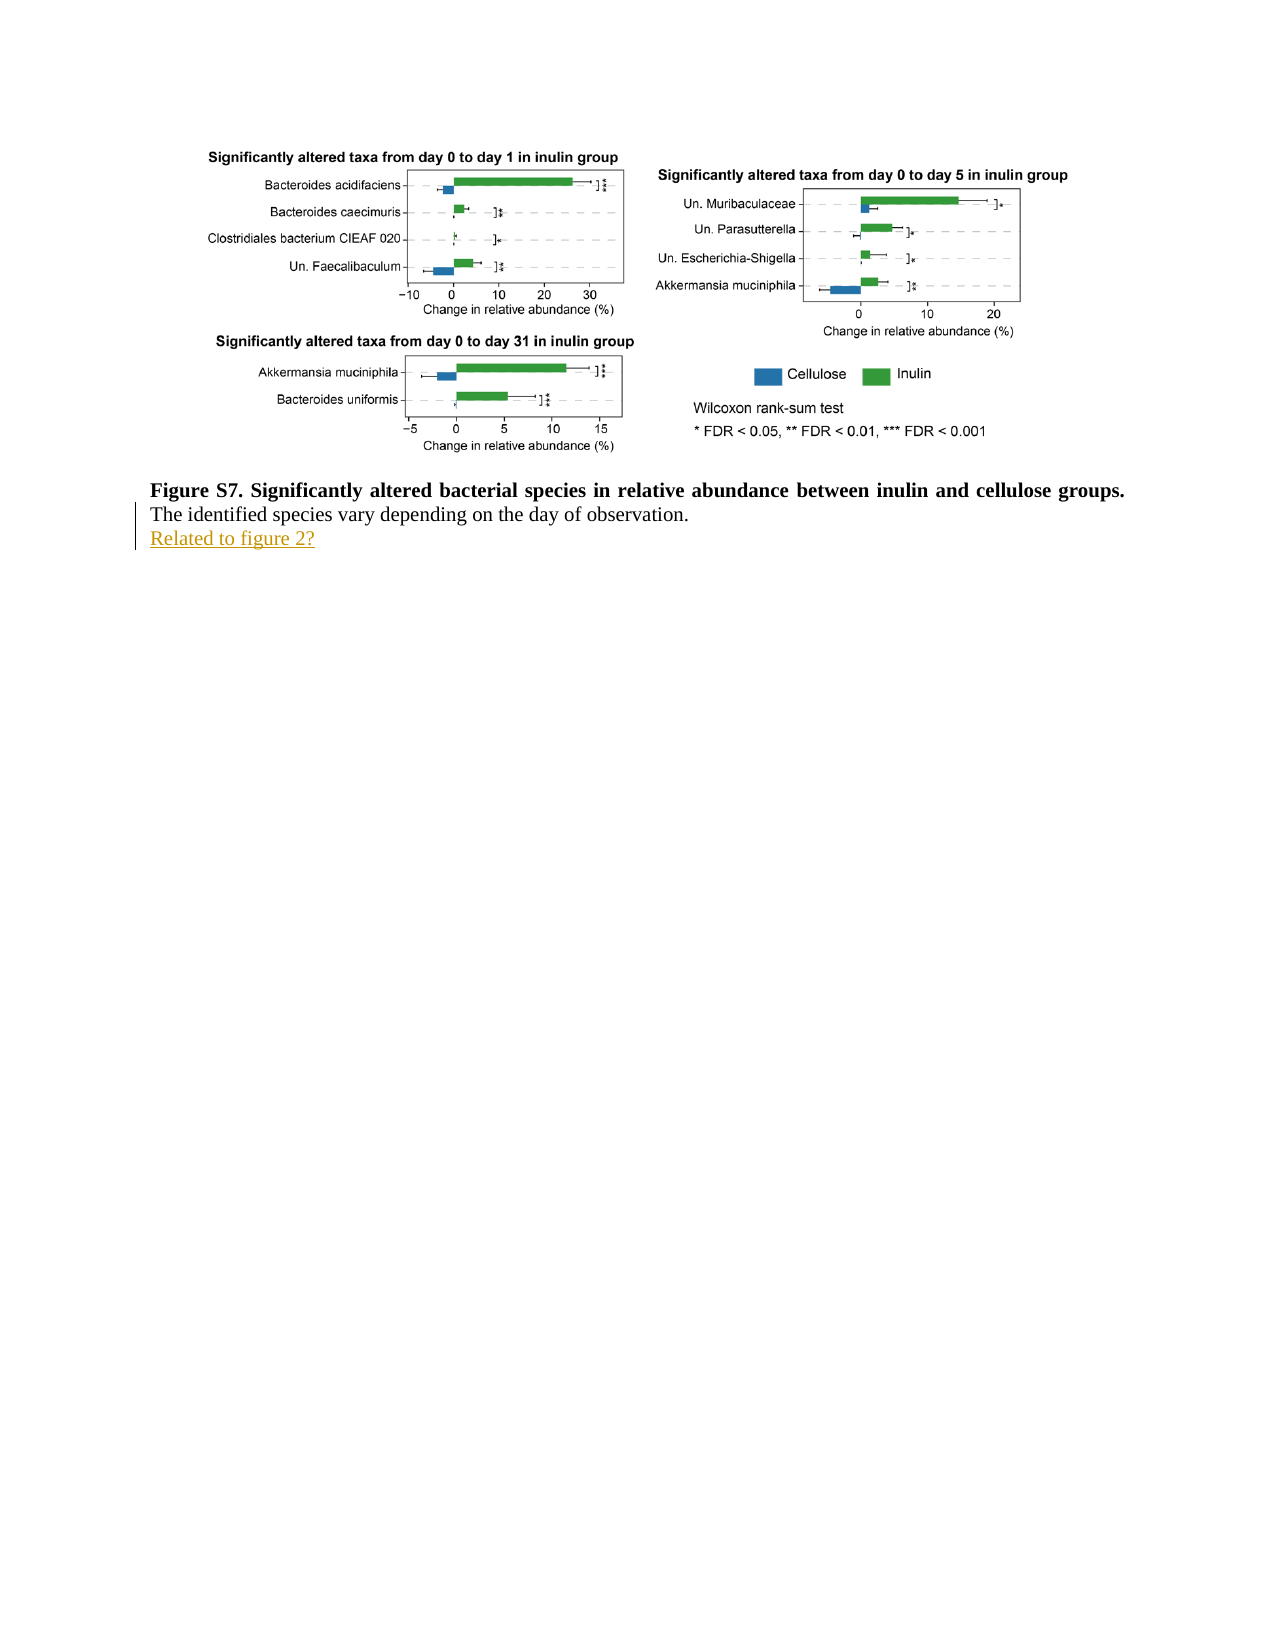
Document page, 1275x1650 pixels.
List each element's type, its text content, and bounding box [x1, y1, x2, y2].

picture [207, 150, 1068, 454]
text Figure S7. Significantly altered bacterial species in relative abundance between inulin and cellulose groups. The identified species vary depending on the day of observation. [150, 478, 1125, 526]
